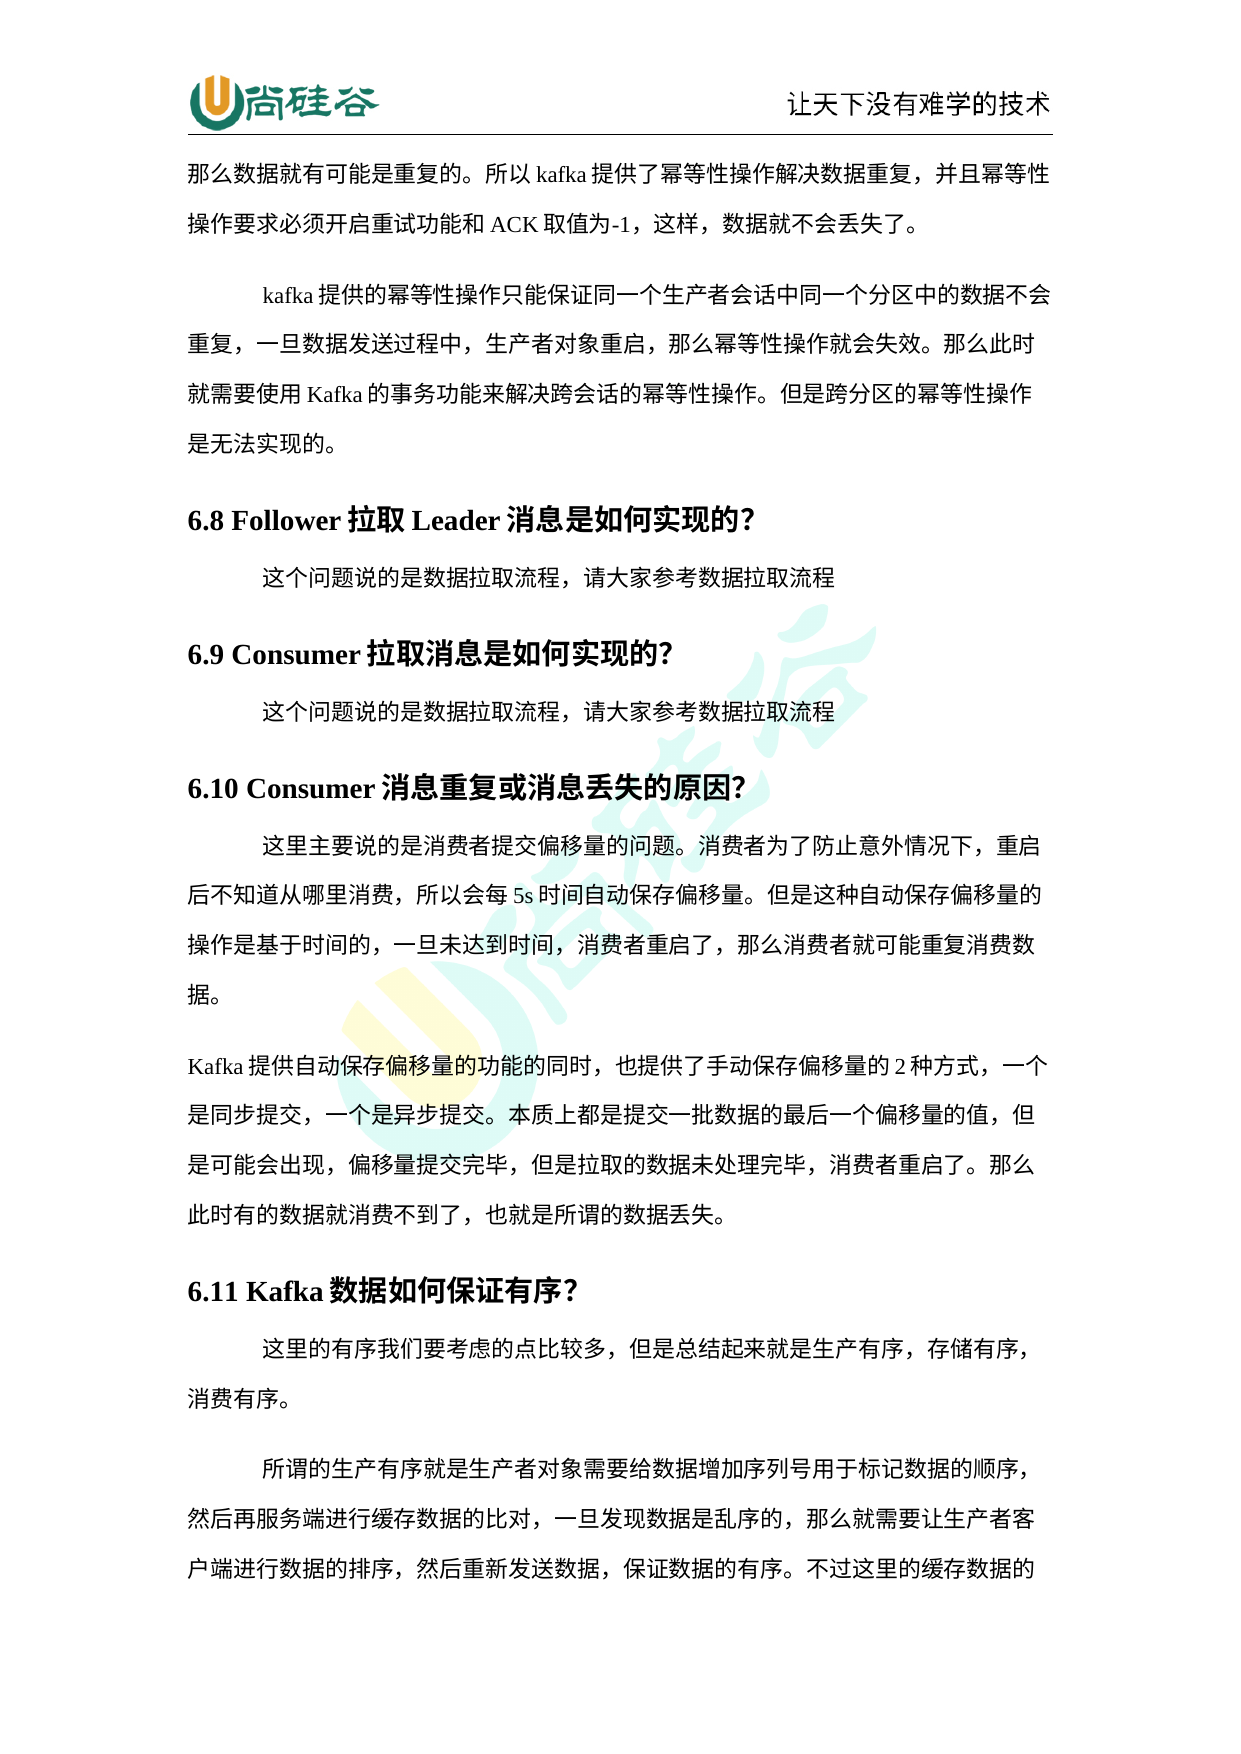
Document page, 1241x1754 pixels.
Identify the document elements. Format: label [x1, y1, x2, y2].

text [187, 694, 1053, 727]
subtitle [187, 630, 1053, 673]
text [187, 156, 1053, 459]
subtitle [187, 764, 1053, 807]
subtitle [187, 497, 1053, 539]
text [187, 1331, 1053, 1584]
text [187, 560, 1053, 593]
picture [187, 73, 1053, 132]
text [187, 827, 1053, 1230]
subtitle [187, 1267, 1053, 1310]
